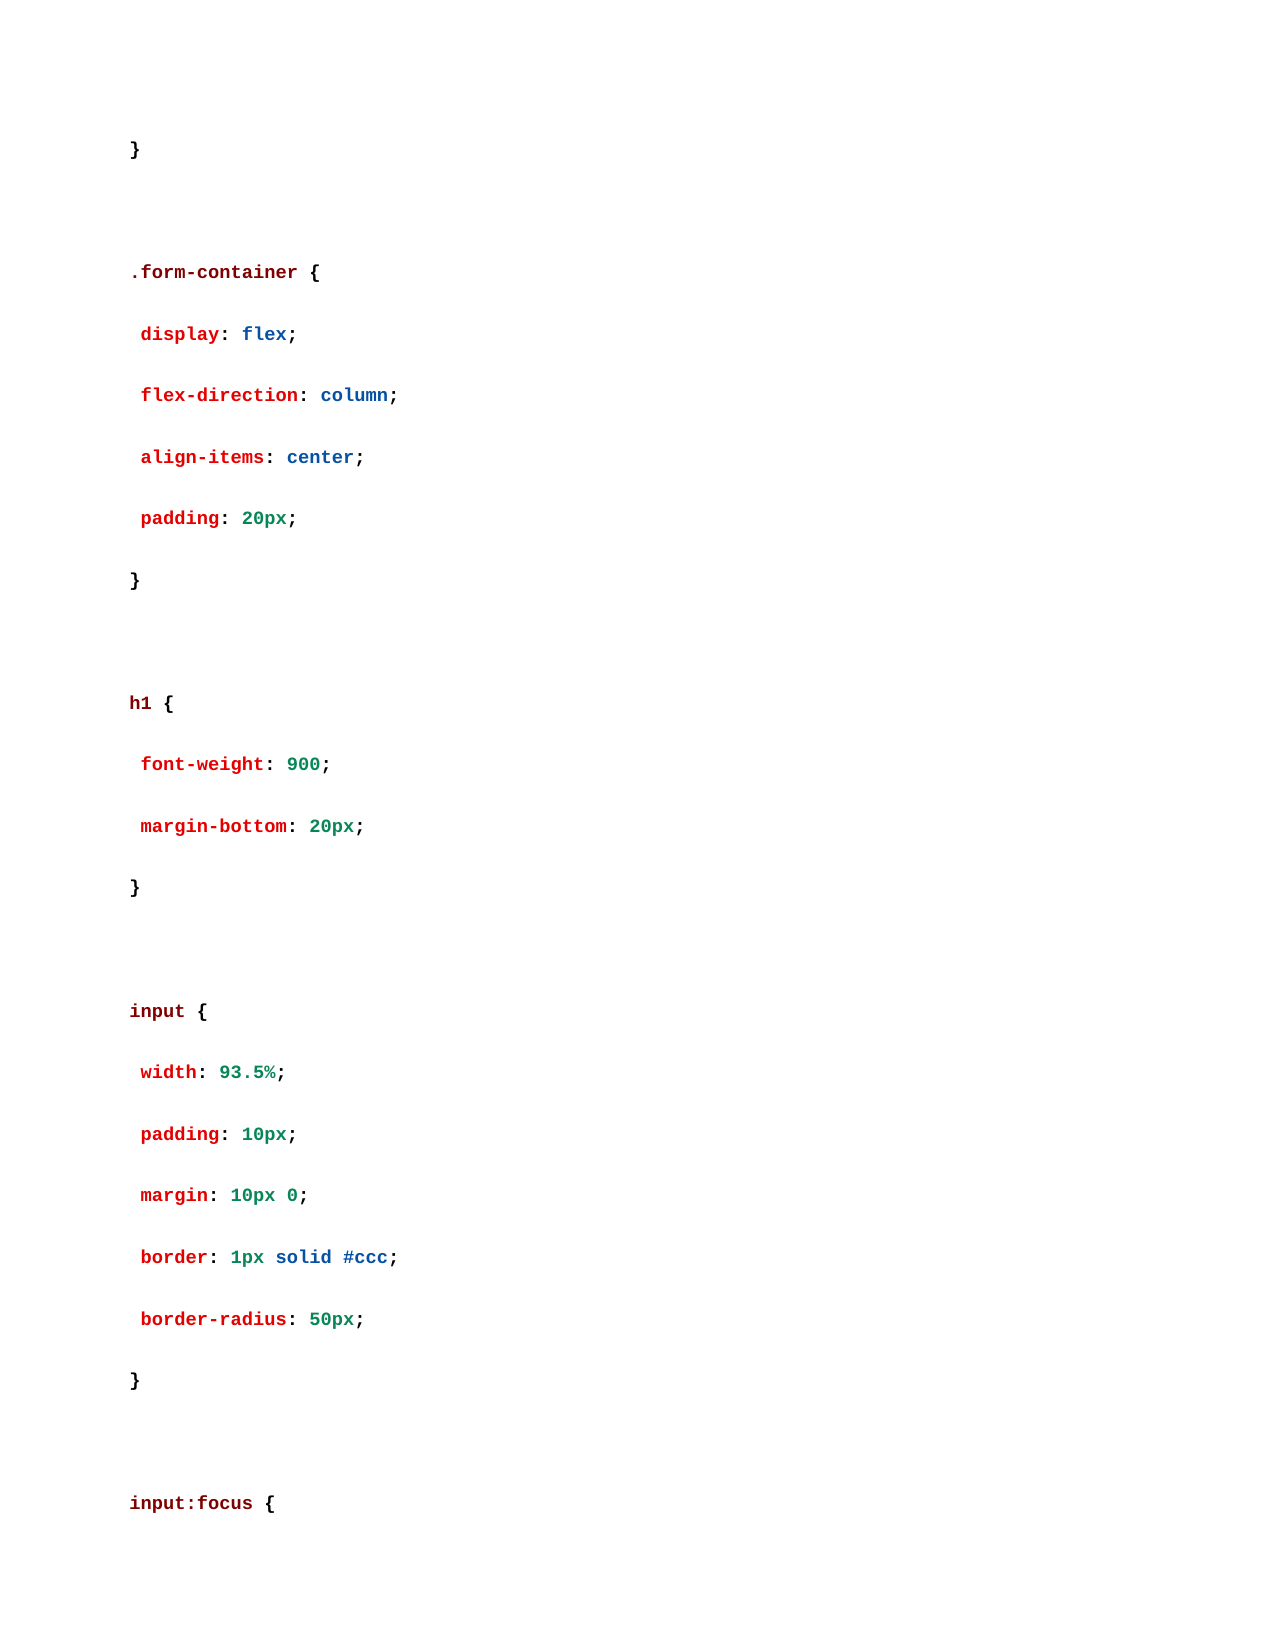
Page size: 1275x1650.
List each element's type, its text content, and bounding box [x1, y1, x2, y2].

text .form-container { [129, 263, 897, 284]
text padding: 10px; [129, 1124, 897, 1146]
text border-radius: 50px; [129, 1309, 897, 1331]
text margin: 10px 0; [129, 1186, 897, 1207]
text border: 1px solid #ccc; [129, 1248, 897, 1269]
text input { [129, 1001, 897, 1023]
text } [129, 1371, 897, 1392]
text padding: 20px; [129, 509, 897, 530]
text input:focus { [129, 1494, 897, 1515]
text align-items: center; [129, 447, 897, 469]
text } [129, 139, 897, 161]
text flex-direction: column; [129, 386, 897, 407]
text } [129, 571, 897, 592]
text } [129, 878, 897, 899]
text display: flex; [129, 324, 897, 346]
text font-weight: 900; [129, 755, 897, 776]
text margin-bottom: 20px; [129, 817, 897, 838]
text width: 93.5%; [129, 1063, 897, 1084]
text h1 { [129, 694, 897, 715]
